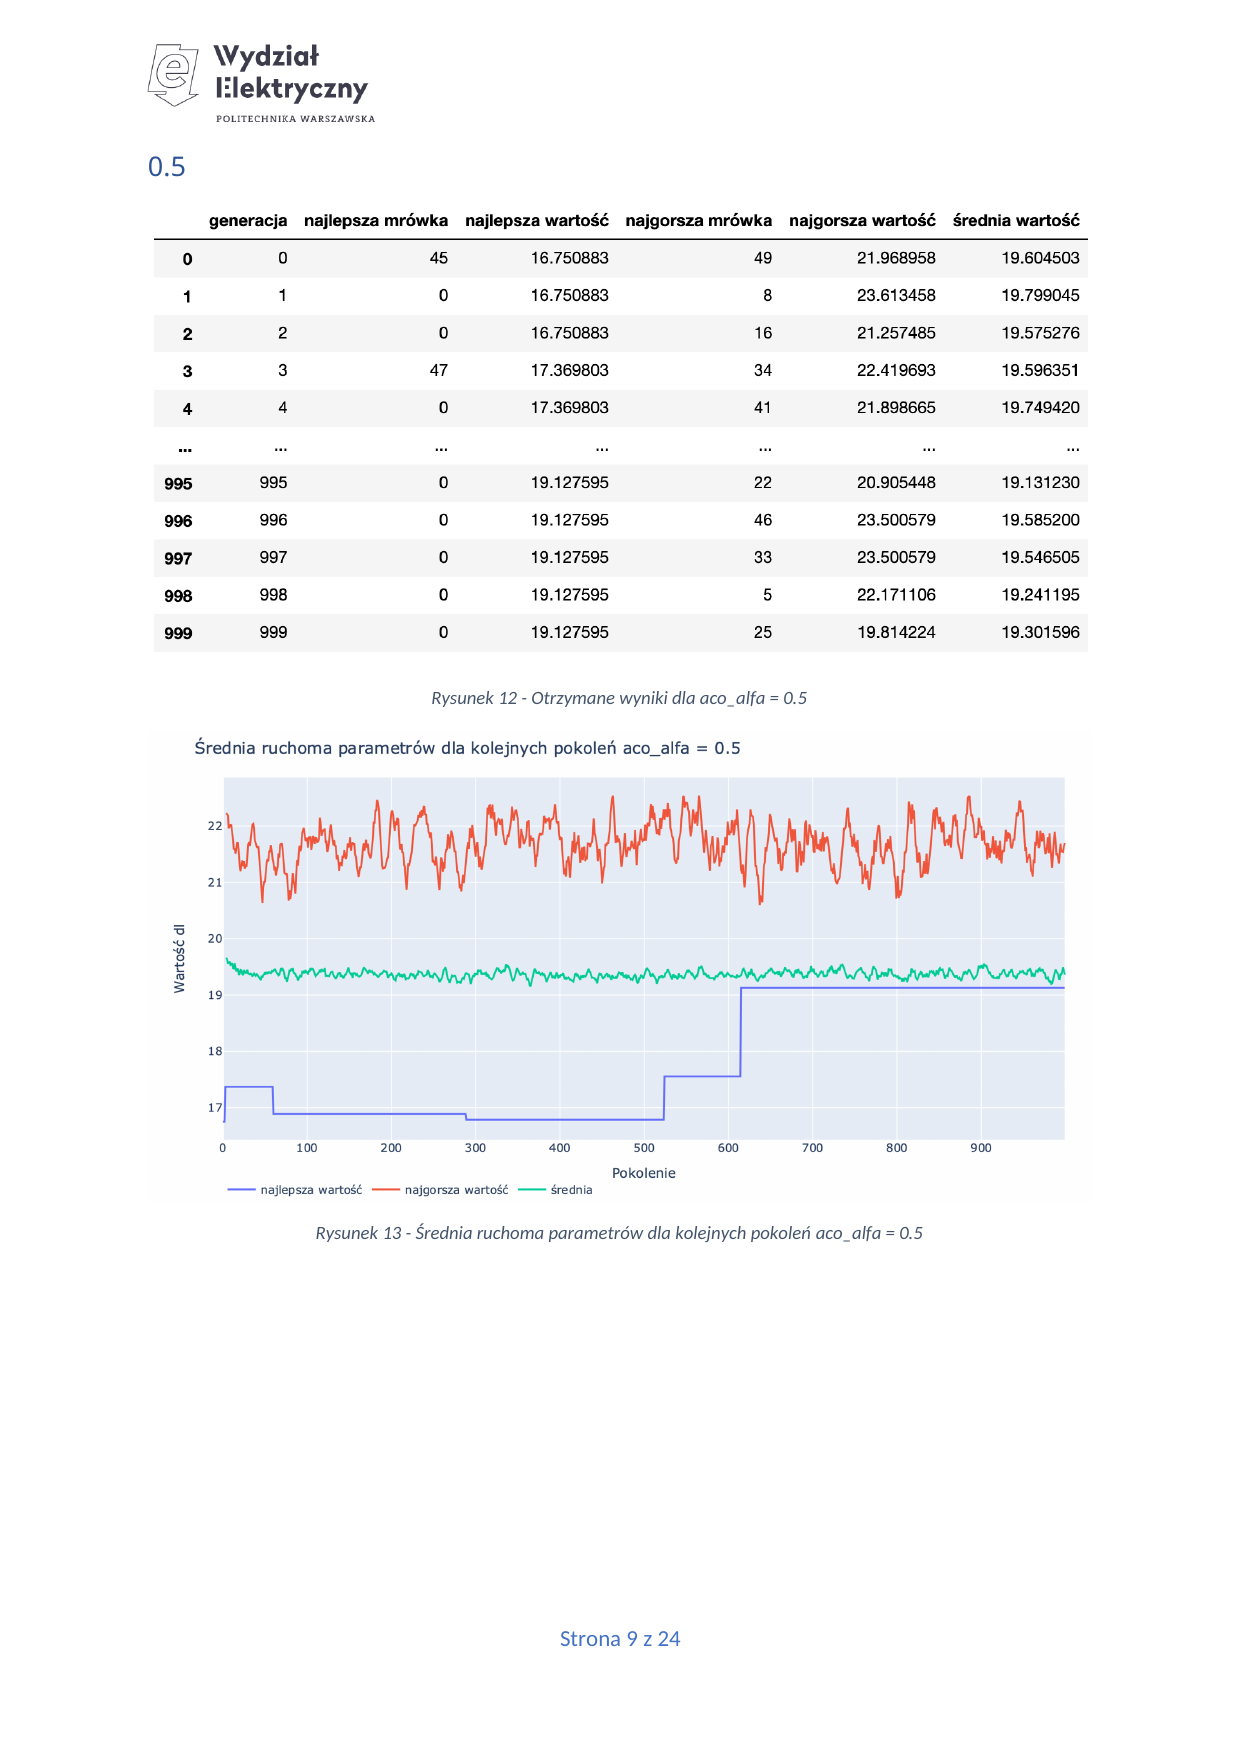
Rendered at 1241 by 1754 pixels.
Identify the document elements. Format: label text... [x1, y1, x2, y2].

picture [147, 44, 375, 122]
picture [147, 730, 1093, 1203]
text Rysunek 13 - Średnia ruchoma parametrów dla kolejnych pokoleń aco_alfa = 0.5 [148, 1221, 1093, 1244]
subtitle 0.5 [148, 148, 1093, 184]
picture [147, 187, 1093, 668]
text Rysunek 12 - Otrzymane wyniki dla aco_alfa = 0.5 [148, 686, 1093, 709]
